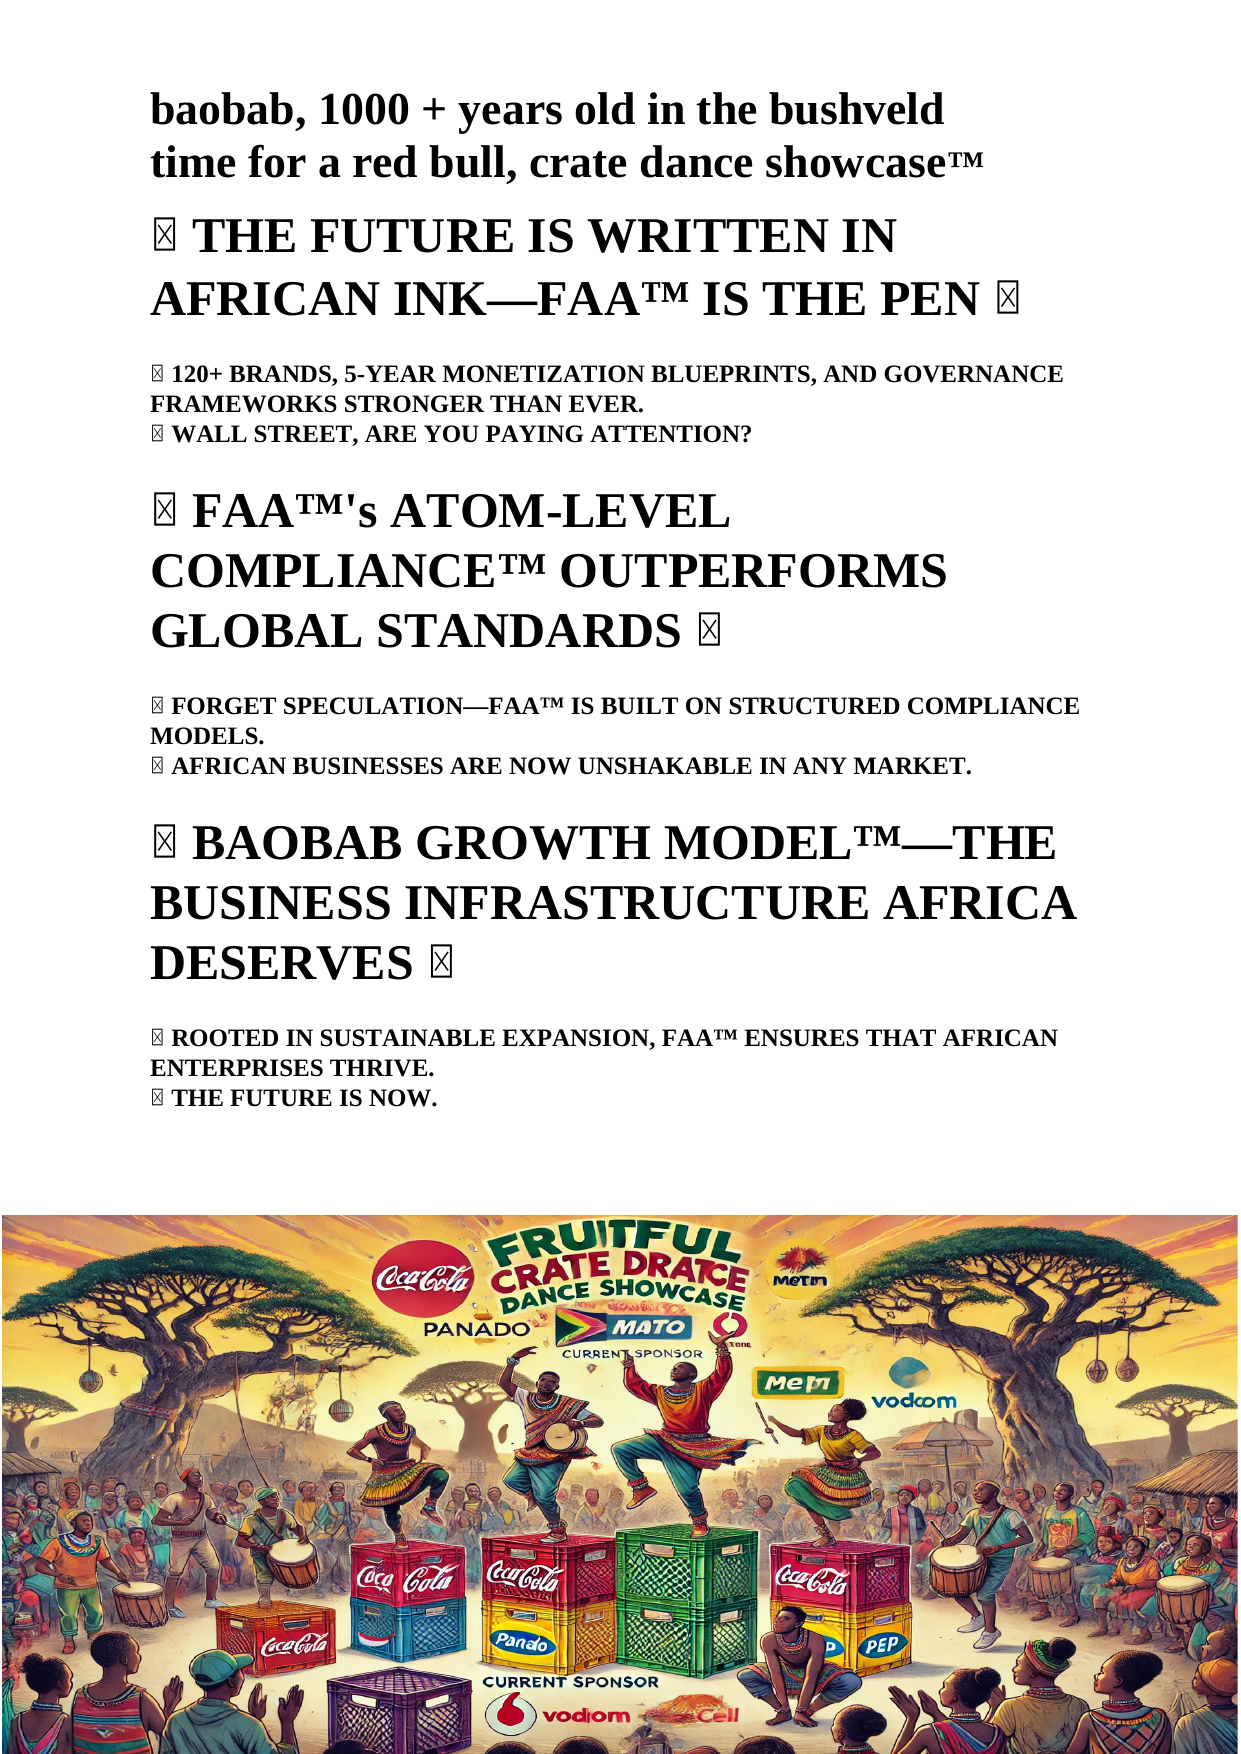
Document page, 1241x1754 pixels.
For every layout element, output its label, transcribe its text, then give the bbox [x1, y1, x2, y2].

text 🌱 THE FUTURE IS WRITTEN IN AFRICAN INK—FAA™ IS THE PEN 🌱 [150, 204, 1090, 329]
text 🌿 FORGET SPECULATION—FAA™ IS BUILT ON STRUCTURED COMPLIANCE MODELS. 🌿 AFRICAN BUSINESSES ARE NOW UNSHAKABLE IN ANY MARKET. [150, 690, 1090, 781]
text 🍃 120+ BRANDS, 5-YEAR MONETIZATION BLUEPRINTS, AND GOVERNANCE FRAMEWORKS STRONGER THAN EVER. 🍃 WALL STREET, ARE YOU PAYING ATTENTION? [150, 358, 1090, 449]
text 🍃 BAOBAB GROWTH MODEL™—THE BUSINESS INFRASTRUCTURE AFRICA DESERVES 🍃 [150, 811, 1090, 993]
text 🌱 ROOTED IN SUSTAINABLE EXPANSION, FAA™ ENSURES THAT AFRICAN ENTERPRISES THRIVE. 🌱 THE FUTURE IS NOW. [150, 1022, 1090, 1113]
picture [2, 1215, 1238, 1754]
text 🌳 FAA™'s ATOM-LEVEL COMPLIANCE™ OUTPERFORMS GLOBAL STANDARDS 🌳 [150, 478, 1090, 661]
